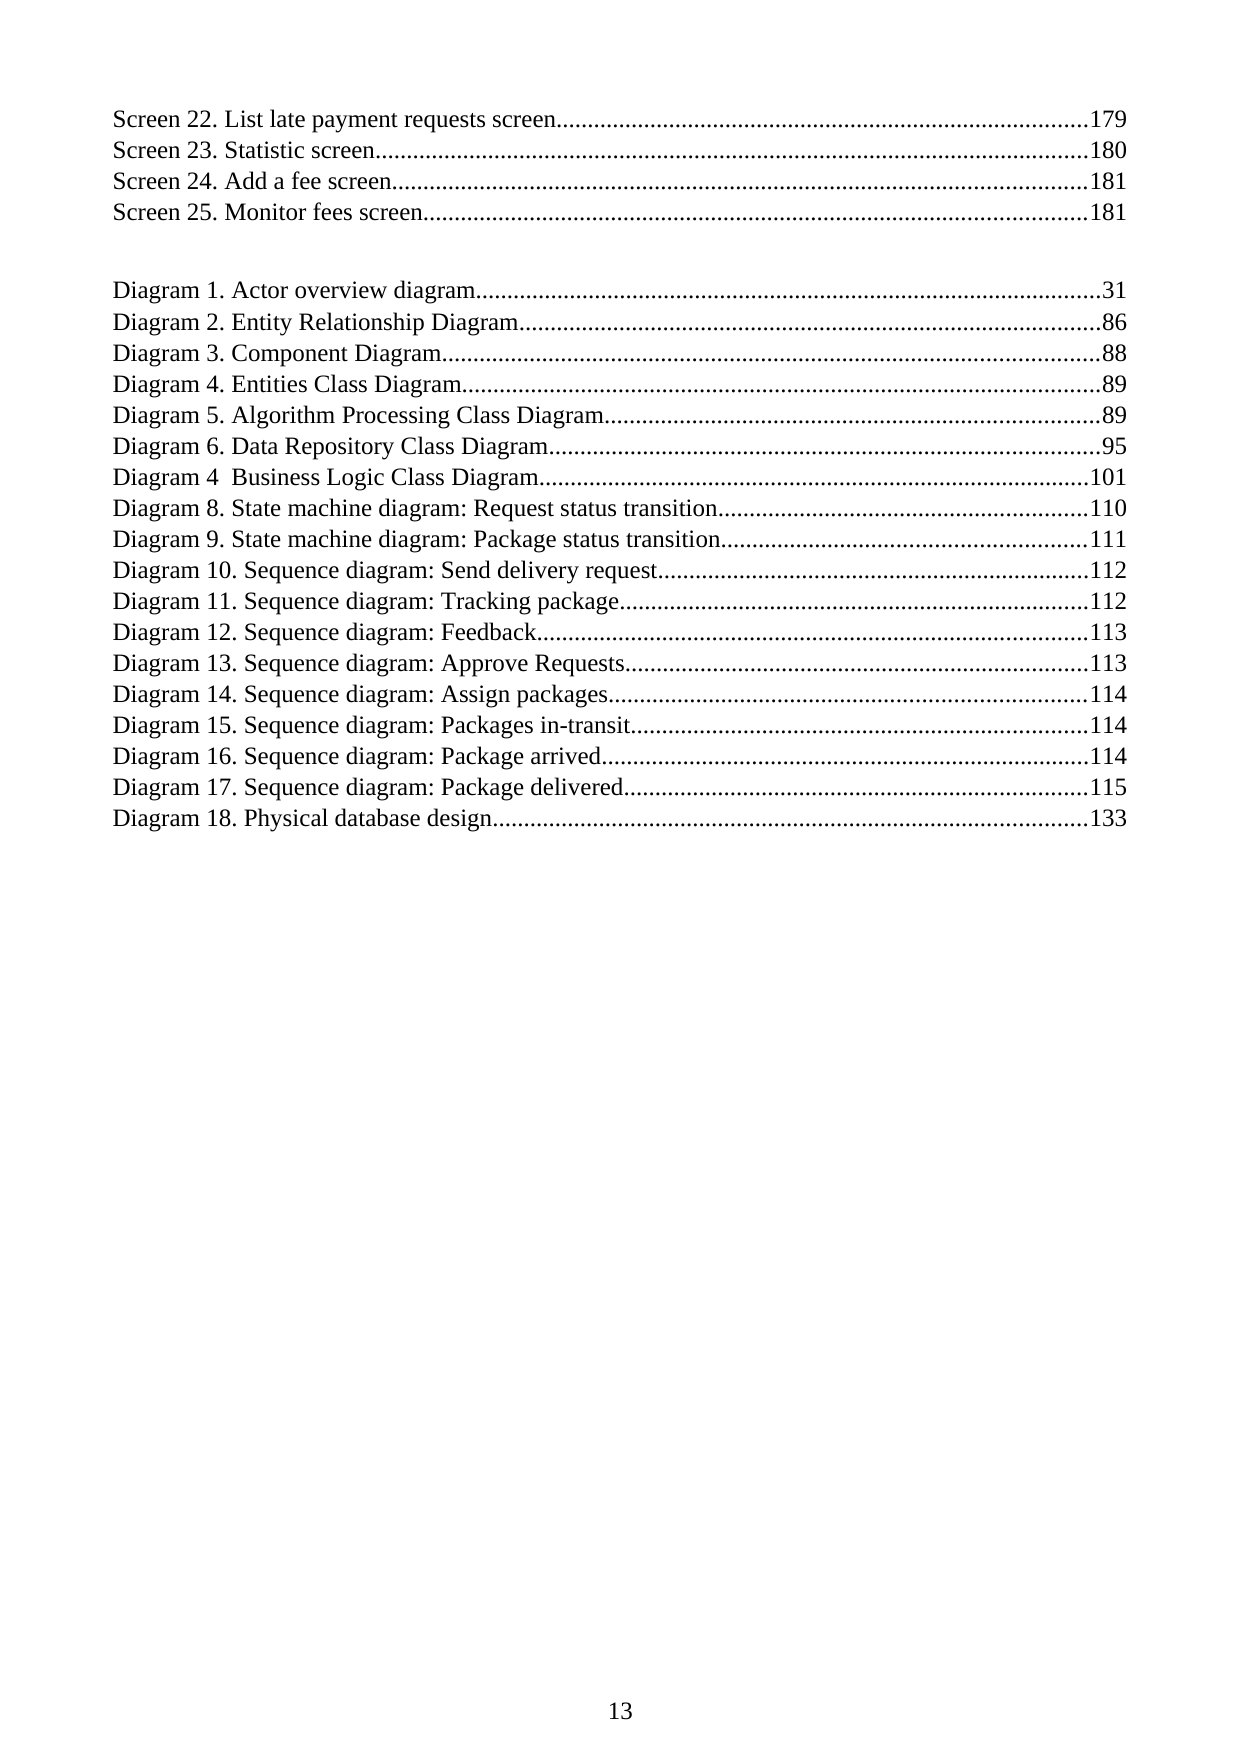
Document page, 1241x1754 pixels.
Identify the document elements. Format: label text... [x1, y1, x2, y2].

text Diagram 4 Business Logic Class Diagram 101 [112, 462, 1128, 491]
text Diagram 15. Sequence diagram: Packages in-transit 114 [112, 710, 1128, 739]
text Screen 22. List late payment requests screen 179 [112, 104, 1128, 132]
text Diagram 11. Sequence diagram: Tracking package 112 [112, 586, 1128, 615]
text Diagram 14. Sequence diagram: Assign packages 114 [112, 679, 1128, 708]
text Diagram 1. Actor overview diagram 31 [112, 276, 1128, 304]
text Diagram 9. State machine diagram: Package status transition 111 [112, 524, 1128, 553]
text Diagram 6. Data Repository Class Diagram 95 [112, 431, 1128, 459]
text Screen 25. Monitor fees screen 181 [112, 197, 1128, 226]
text Diagram 12. Sequence diagram: Feedback 113 [112, 617, 1128, 646]
text Screen 23. Statistic screen 180 [112, 135, 1128, 163]
text Diagram 16. Sequence diagram: Package arrived 114 [112, 741, 1128, 770]
text Diagram 5. Algorithm Processing Class Diagram 89 [112, 400, 1128, 428]
text Diagram 2. Entity Relationship Diagram 86 [112, 307, 1128, 335]
text Diagram 13. Sequence diagram: Approve Requests 113 [112, 648, 1128, 677]
text Diagram 8. State machine diagram: Request status transition 110 [112, 493, 1128, 522]
text Diagram 4. Entities Class Diagram 89 [112, 369, 1128, 397]
text Diagram 18. Physical database design 133 [112, 803, 1128, 832]
text Diagram 3. Component Diagram 88 [112, 338, 1128, 366]
text Diagram 10. Sequence diagram: Send delivery request 112 [112, 555, 1128, 584]
text Diagram 17. Sequence diagram: Package delivered 115 [112, 772, 1128, 801]
text Screen 24. Add a fee screen 181 [112, 166, 1128, 194]
